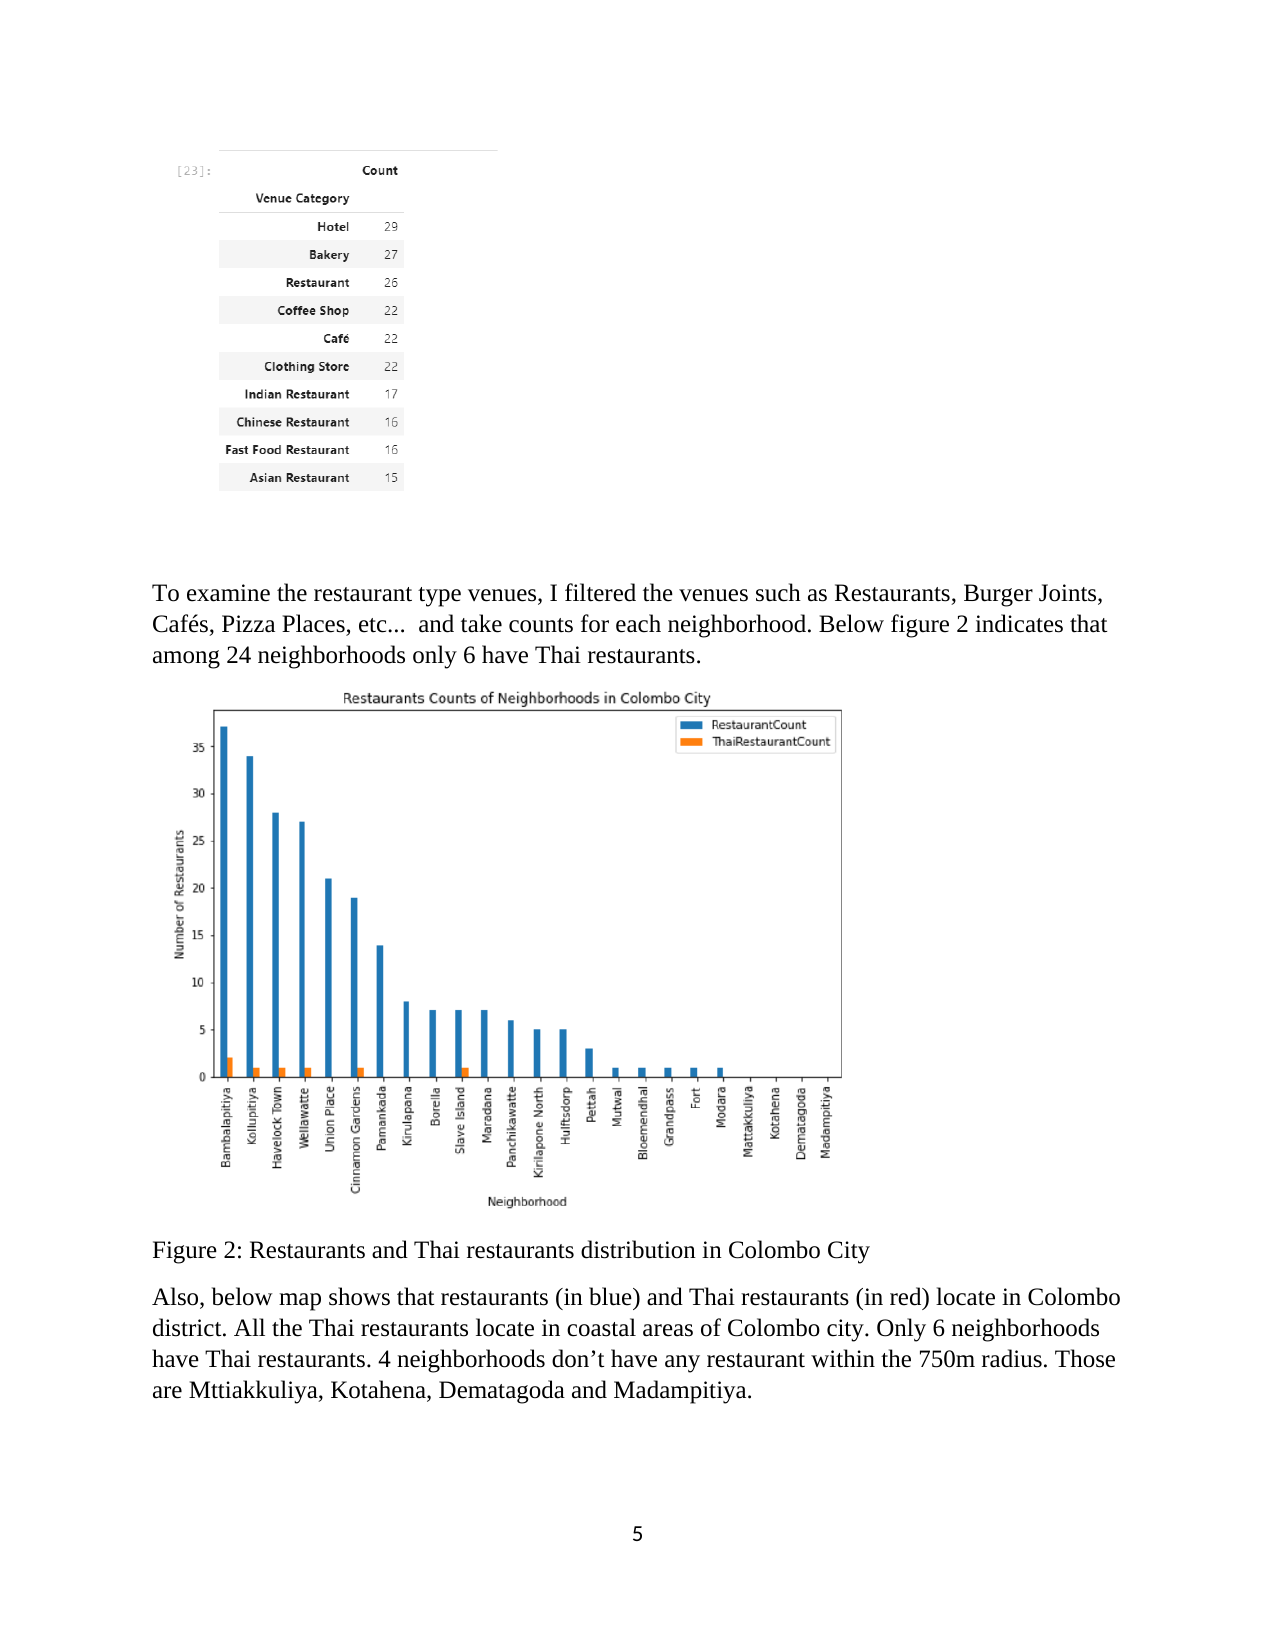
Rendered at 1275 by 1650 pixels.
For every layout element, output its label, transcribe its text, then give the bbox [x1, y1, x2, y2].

picture [151, 150, 498, 512]
text Figure 2: Restaurants and Thai restaurants distribution in Colombo City [152, 1235, 1125, 1263]
text To examine the restaurant type venues, I filtered the venues such as Restaurants, Burger Joints, Cafés, Pizza Places, etc... and take counts for each neighborhood. Below figure 2 indicates that among 24 neighborhoods only 6 have Thai restaurants. [152, 578, 1125, 669]
text Also, below map shows that restaurants (in blue) and Thai restaurants (in red) locate in Colombo district. All the Thai restaurants locate in coastal areas of Colombo city. Only 6 neighborhoods have Thai restaurants. 4 neighborhoods don’t have any restaurant within the 750m radius. Those are Mttiakkuliya, Kotahena, Dematagoda and Madampitiya. [152, 1282, 1125, 1404]
picture [151, 687, 871, 1216]
